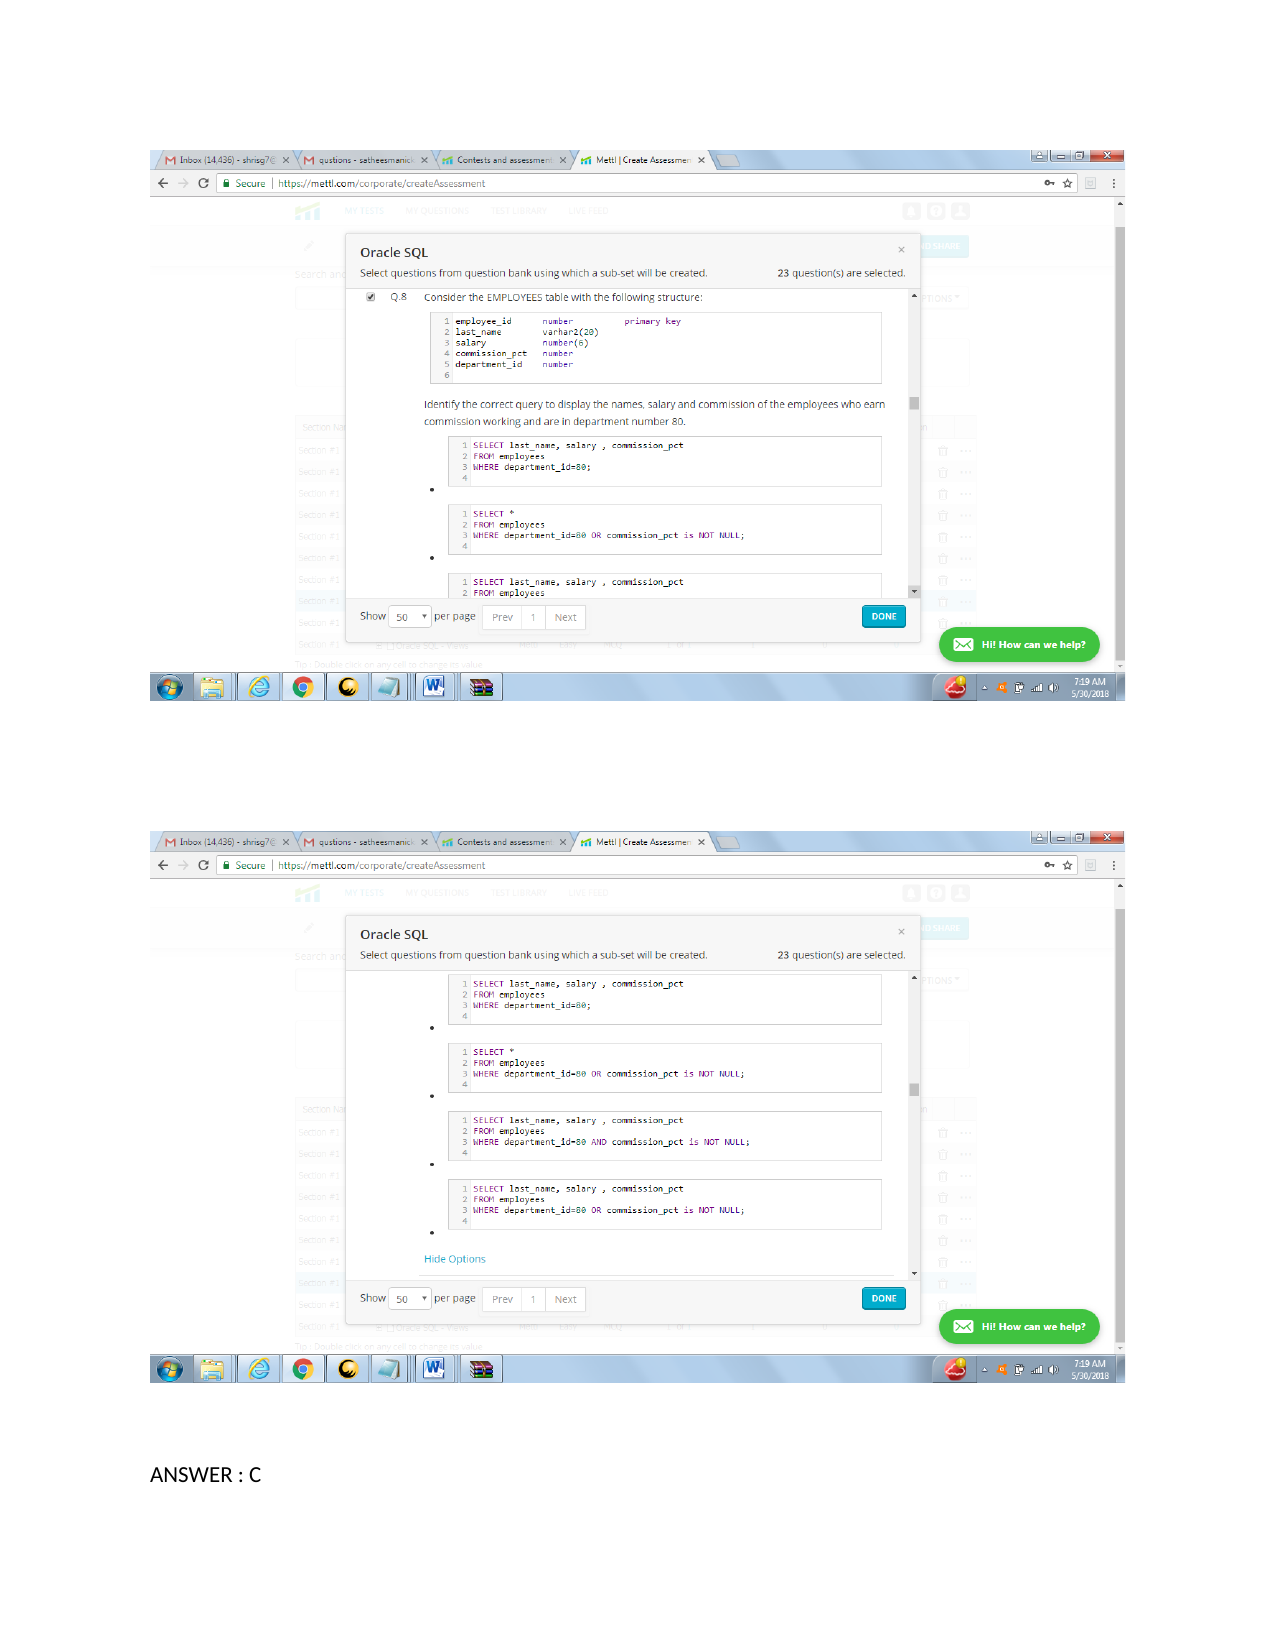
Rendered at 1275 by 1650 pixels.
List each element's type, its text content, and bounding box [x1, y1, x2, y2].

text ANSWER : C [150, 1460, 1125, 1488]
picture [150, 150, 1125, 701]
picture [150, 831, 1125, 1383]
